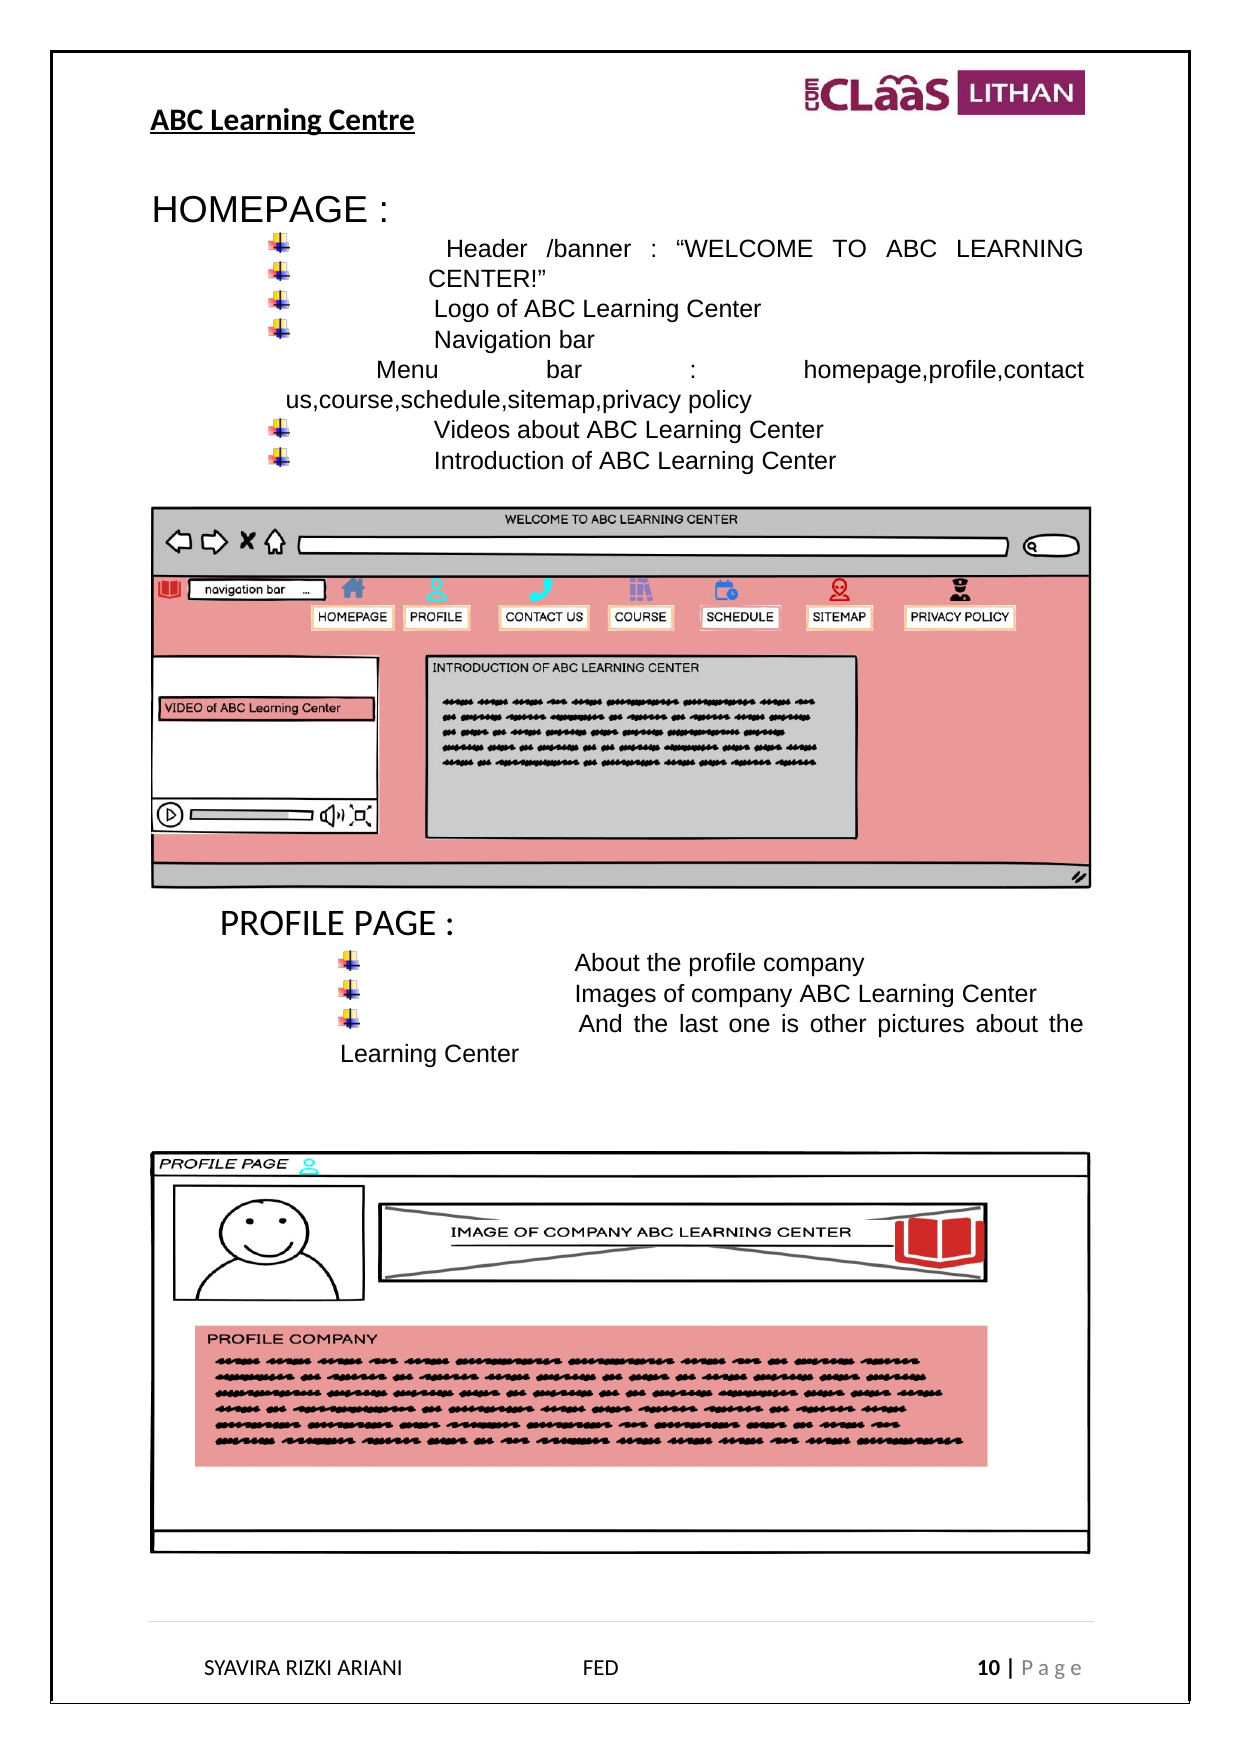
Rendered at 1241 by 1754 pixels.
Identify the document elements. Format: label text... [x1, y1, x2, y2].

picture [268, 417, 290, 438]
text And the last one is other pictures about the Learning Center [339, 1009, 1084, 1068]
text Header /banner : “WELCOME TO ABC LEARNING CENTER!” [269, 234, 1084, 293]
picture [338, 978, 360, 1000]
text Introduction of ABC Learning Center [269, 446, 1084, 475]
text About the profile company [339, 948, 1084, 977]
picture [150, 70, 1095, 132]
picture [338, 1007, 360, 1029]
picture [268, 260, 290, 281]
picture [268, 231, 290, 253]
picture [268, 289, 290, 310]
picture [157, 114, 162, 122]
text HOMEPAGE : [151, 187, 1090, 231]
text Menu bar : homepage,profile,contact us,course,schedule,sitemap,privacy policy [269, 355, 1084, 414]
text Navigation bar [269, 325, 1084, 353]
picture [268, 317, 290, 339]
picture [338, 949, 360, 971]
text Videos about ABC Learning Center [269, 416, 1084, 444]
picture [268, 446, 290, 467]
picture [151, 506, 1092, 889]
text Images of company ABC Learning Center [339, 979, 1084, 1007]
picture [150, 1151, 1091, 1554]
text Logo of ABC Learning Center [269, 294, 1084, 323]
text PROFILE PAGE : [150, 899, 1090, 944]
